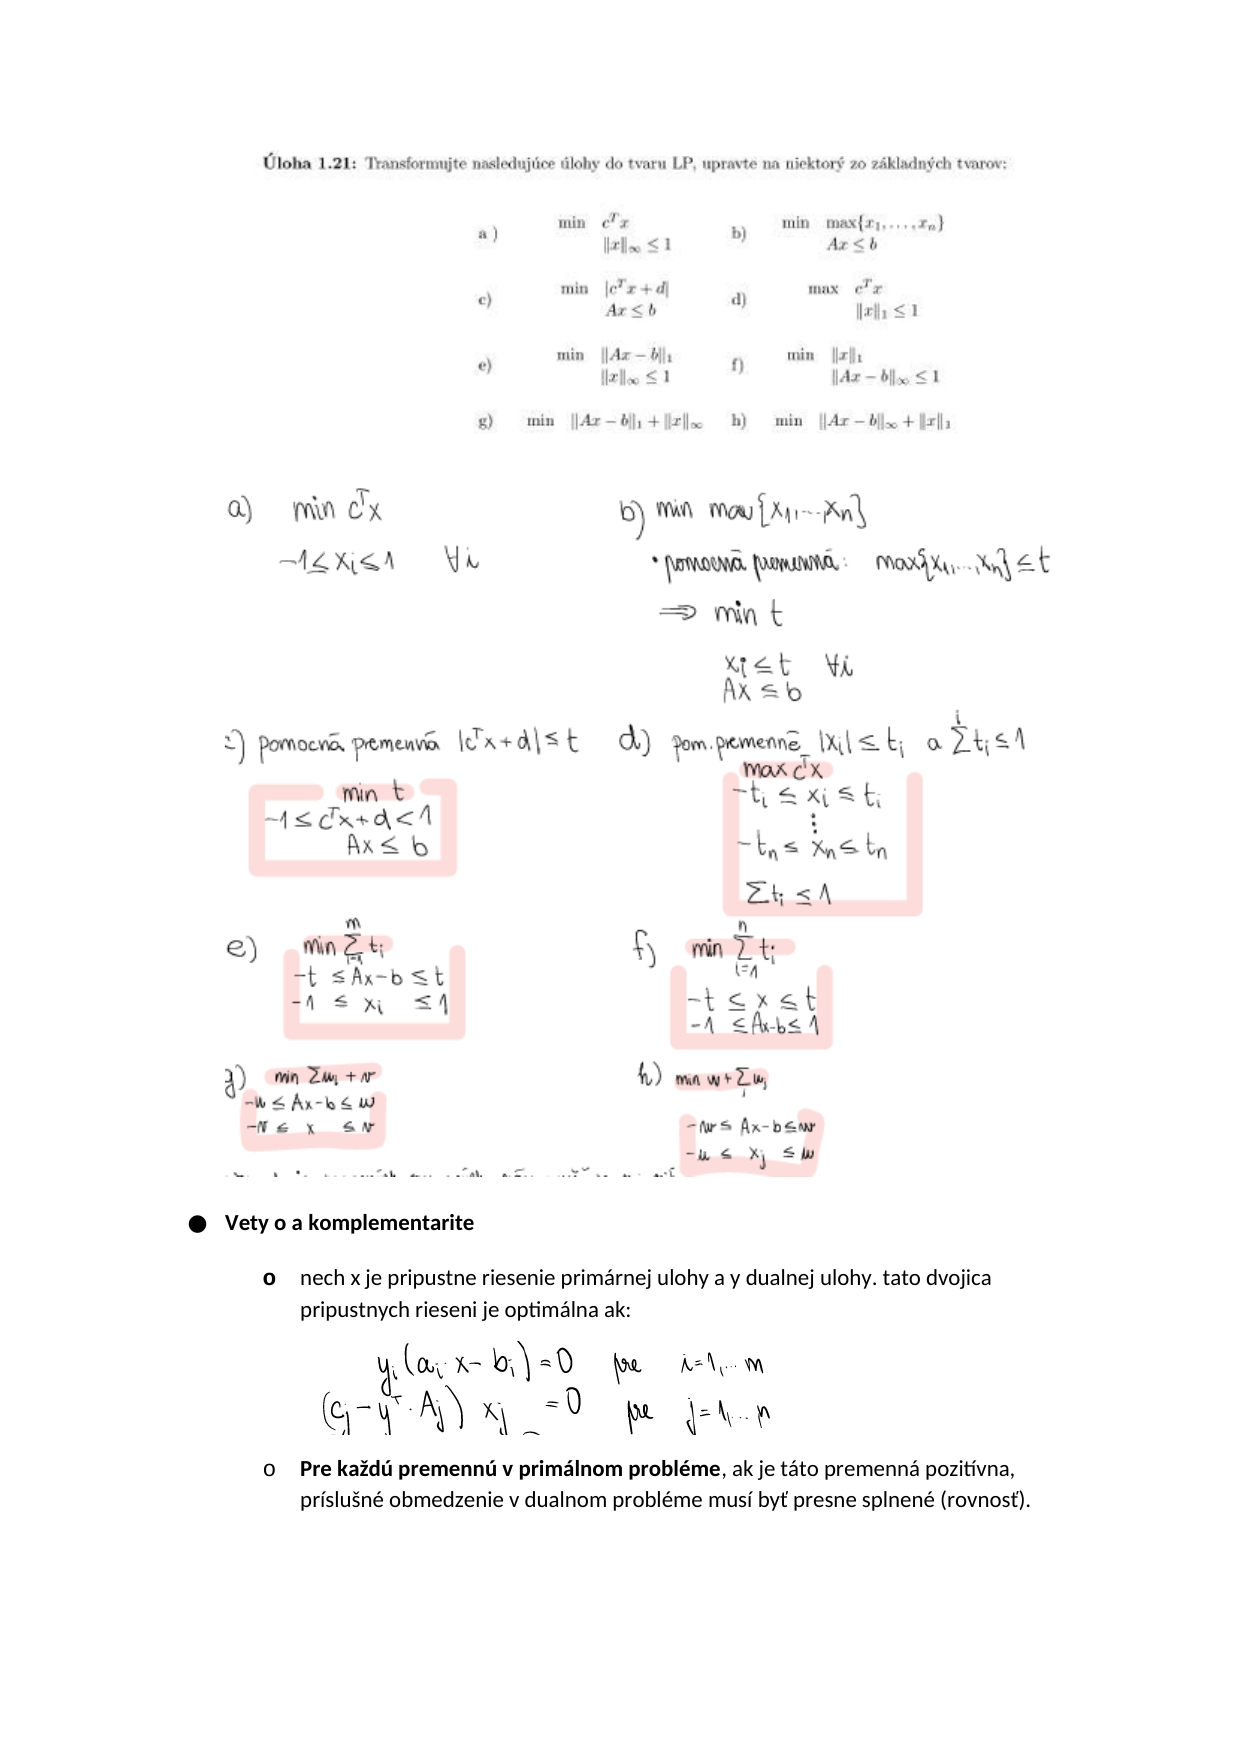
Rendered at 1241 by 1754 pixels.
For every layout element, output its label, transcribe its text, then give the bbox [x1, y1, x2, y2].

list Pre každú premennú v primálnom probléme, ak je táto premenná pozitívna, príslušné obmedzenie v dualnom probléme musí byť presne splnené (rovnosť). [262, 1454, 1090, 1513]
list Vety o a komplementarite [187, 1196, 1090, 1243]
picture [225, 150, 1068, 1177]
picture [300, 1341, 806, 1435]
list nech x je pripustne riesenie primárnej ulohy a y dualnej ulohy. tato dvojica pripustnych rieseni je optimálna ak: [262, 1263, 1090, 1323]
